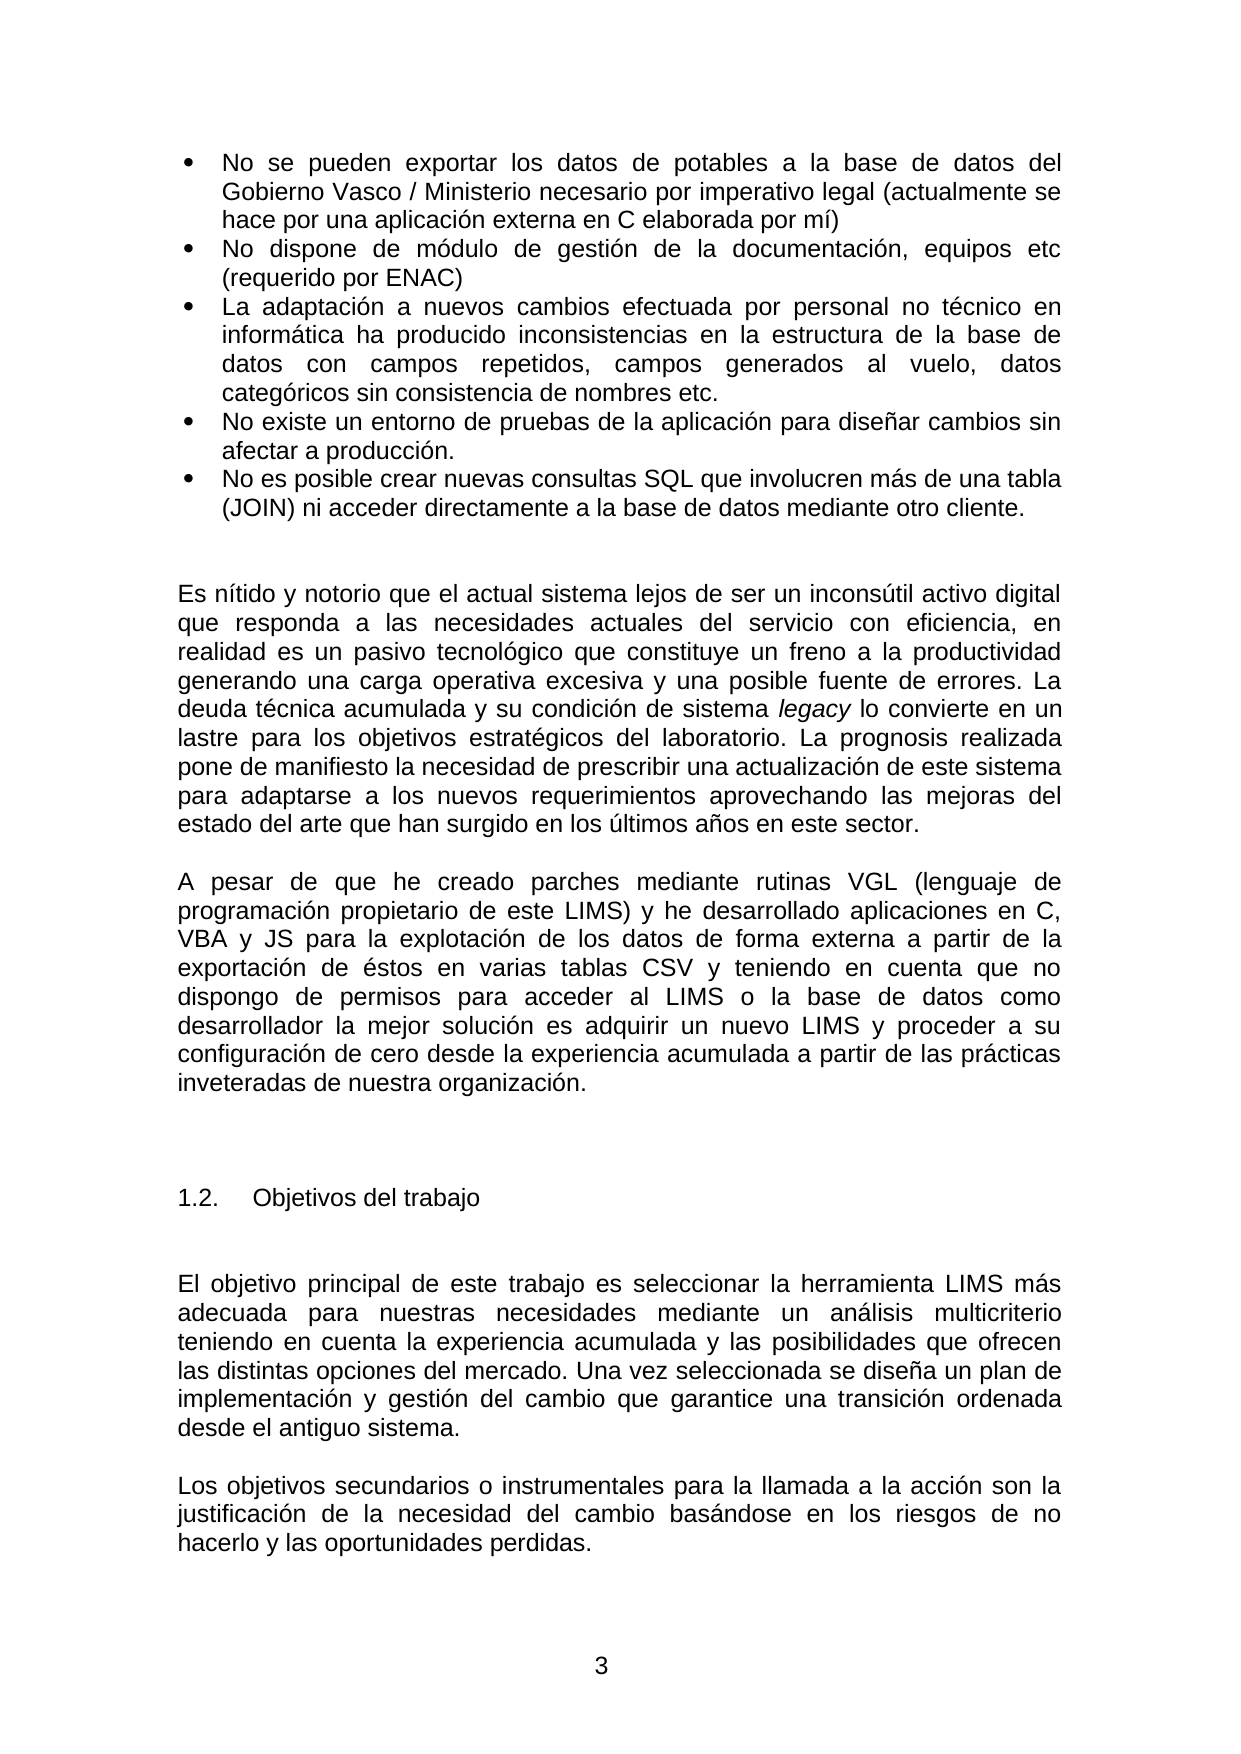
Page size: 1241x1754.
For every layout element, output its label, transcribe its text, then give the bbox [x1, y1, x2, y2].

text El objetivo principal de este trabajo es seleccionar la herramienta LIMS más adecuada para nuestras necesidades mediante un análisis multicriterio teniendo en cuenta la experiencia acumulada y las posibilidades que ofrecen las distintas opciones del mercado. Una vez seleccionada se diseña un plan de implementación y gestión del cambio que garantice una transición ordenada desde el antiguo sistema. [177, 1269, 1063, 1442]
list La adaptación a nuevos cambios efectuada por personal no técnico en informática ha producido inconsistencias en la estructura de la base de datos con campos repetidos, campos generados al vuelo, datos categóricos sin consistencia de nombres etc. [184, 292, 1063, 407]
list No se pueden exportar los datos de potables a la base de datos del Gobierno Vasco / Ministerio necesario por imperativo legal (actualmente se hace por una aplicación externa en C elaborada por mí) [184, 148, 1063, 234]
list No existe un entorno de pruebas de la aplicación para diseñar cambios sin afectar a producción. [184, 407, 1063, 464]
list No dispone de módulo de gestión de la documentación, equipos etc (requerido por ENAC) [184, 234, 1063, 292]
text Es nítido y notorio que el actual sistema lejos de ser un inconsútil activo digital que responda a las necesidades actuales del servicio con eficiencia, en realidad es un pasivo tecnológico que constituye un freno a la productividad generando una carga operativa excesiva y una posible fuente de errores. La deuda técnica acumulada y su condición de sistema legacy lo convierte en un lastre para los objetivos estratégicos del laboratorio. La prognosis realizada pone de manifiesto la necesidad de prescribir una actualización de este sistema para adaptarse a los nuevos requerimientos aprovechando las mejoras del estado del arte que han surgido en los últimos años en este sector. [177, 579, 1063, 838]
text A pesar de que he creado parches mediante rutinas VGL (lenguaje de programación propietario de este LIMS) y he desarrollado aplicaciones en C, VBA y JS para la explotación de los datos de forma externa a partir de la exportación de éstos en varias tablas CSV y teniendo en cuenta que no dispongo de permisos para acceder al LIMS o la base de datos como desarrollador la mejor solución es adquirir un nuevo LIMS y proceder a su configuración de cero desde la experiencia acumulada a partir de las prácticas inveteradas de nuestra organización. [177, 867, 1063, 1097]
text Los objetivos secundarios o instrumentales para la llamada a la acción son la justificación de la necesidad del cambio basándose en los riesgos de no hacerlo y las oportunidades perdidas. [177, 1471, 1063, 1557]
list No es posible crear nuevas consultas SQL que involucren más de una tabla (JOIN) ni acceder directamente a la base de datos mediante otro cliente. [184, 464, 1063, 522]
subtitle Objetivos del trabajo [177, 1183, 1063, 1212]
